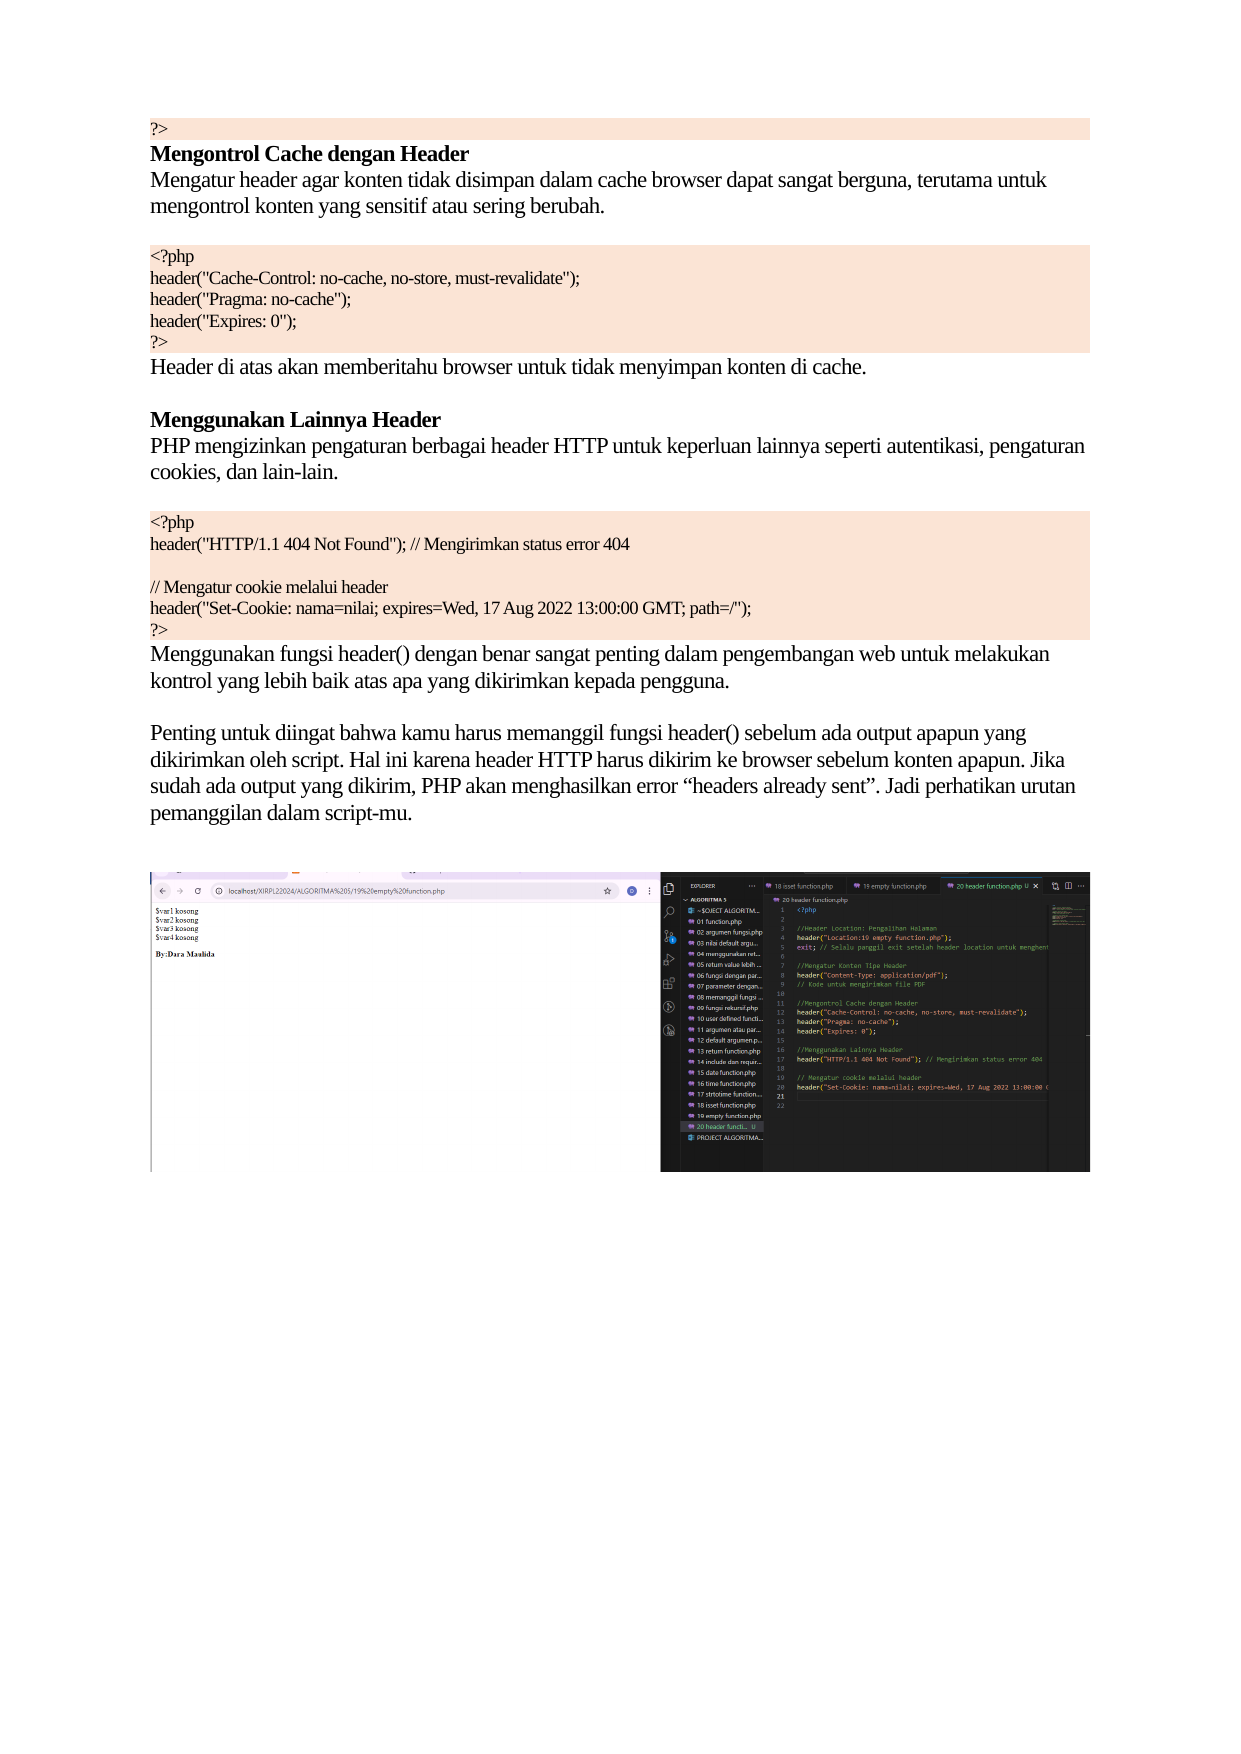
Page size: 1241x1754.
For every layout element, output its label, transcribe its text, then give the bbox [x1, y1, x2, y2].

text ?> [150, 619, 1090, 640]
text <?php [150, 245, 1090, 267]
text header("Expires: 0"); [150, 310, 1090, 331]
text Menggunakan Lainnya Header [150, 406, 1090, 432]
text ?> [150, 331, 1090, 353]
text Penting untuk diingat bahwa kamu harus memanggil fungsi header() sebelum ada output apapun yang dikirimkan oleh script. Hal ini karena header HTTP harus dikirim ke browser sebelum konten apapun. Jika sudah ada output yang dikirim, PHP akan menghasilkan error “headers already sent”. Jadi perhatikan urutan pemanggilan dalam script-mu. [150, 719, 1090, 825]
text Mengatur header agar konten tidak disimpan dalam cache browser dapat sangat berguna, terutama untuk mengontrol konten yang sensitif atau sering berubah. [150, 166, 1090, 219]
text Menggunakan fungsi header() dengan benar sangat penting dalam pengembangan web untuk melakukan kontrol yang lebih baik atas apa yang dikirimkan kepada pengguna. [150, 640, 1090, 693]
text <?php [150, 511, 1090, 533]
text header("Pragma: no-cache"); [150, 288, 1090, 310]
text header("Cache-Control: no-cache, no-store, must-revalidate"); [150, 267, 1090, 288]
picture [150, 872, 1091, 1172]
text header("HTTP/1.1 404 Not Found"); // Mengirimkan status error 404 [150, 533, 1090, 554]
text header("Set-Cookie: nama=nilai; expires=Wed, 17 Aug 2022 13:00:00 GMT; path=/"); [150, 597, 1090, 619]
text PHP mengizinkan pengaturan berbagai header HTTP untuk keperluan lainnya seperti autentikasi, pengaturan cookies, dan lain-lain. [150, 432, 1090, 485]
text // Mengatur cookie melalui header [150, 576, 1090, 597]
text ?> [150, 118, 1090, 140]
text Header di atas akan memberitahu browser untuk tidak menyimpan konten di cache. [150, 353, 1090, 379]
text Mengontrol Cache dengan Header [150, 140, 1090, 166]
